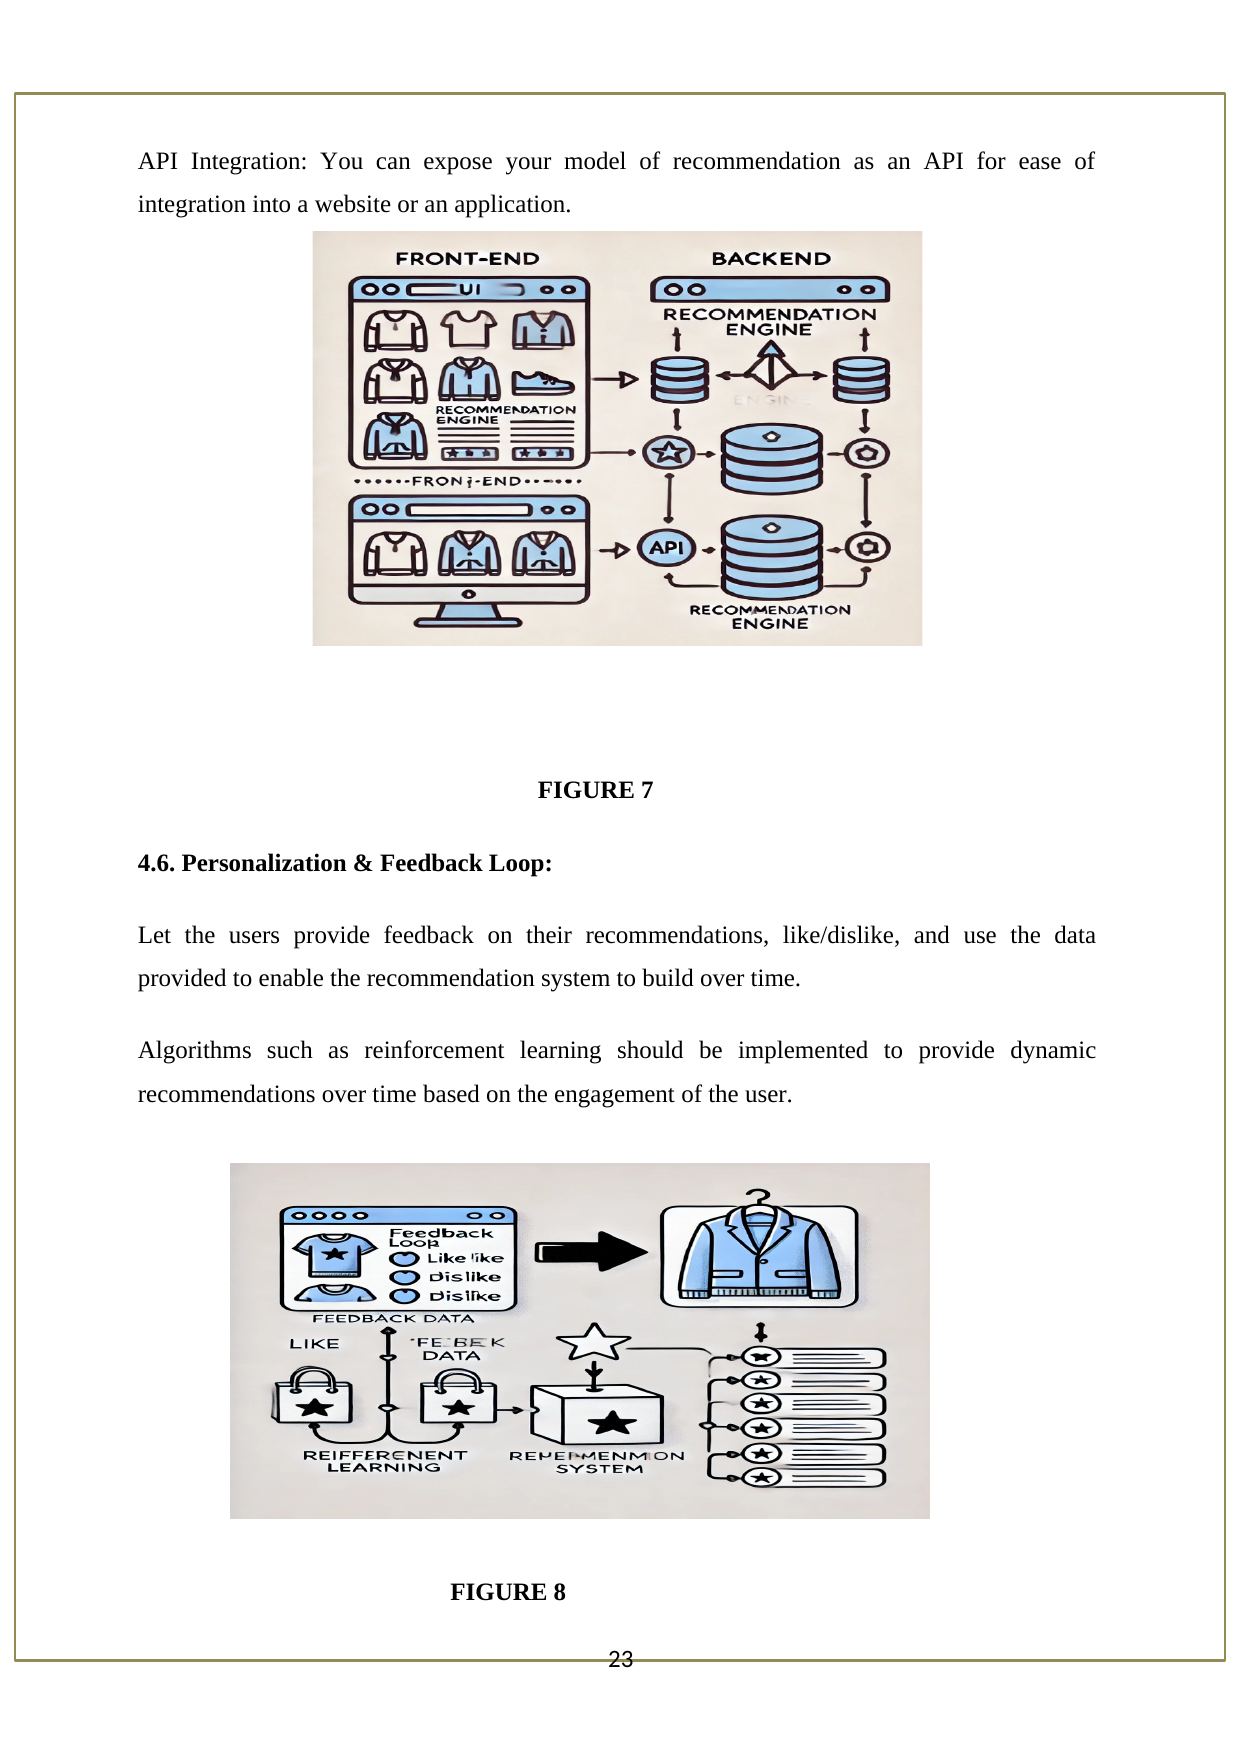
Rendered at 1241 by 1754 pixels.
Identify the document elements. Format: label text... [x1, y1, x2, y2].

text Let the users provide feedback on their recommendations, like/dislike, and use the data provided to enable the recommendation system to build over time. [138, 920, 1097, 992]
text FIGURE 7 [138, 776, 1097, 804]
picture [230, 1163, 930, 1519]
picture [312, 231, 923, 646]
text 4.6. Personalization & Feedback Loop: [138, 848, 1097, 877]
text API Integration: You can expose your model of recommendation as an API for ease of integration into a website or an application. [138, 146, 1097, 218]
text Algorithms such as reinforcement learning should be implemented to provide dynamic recommendations over time based on the engagement of the user. [138, 1036, 1097, 1107]
